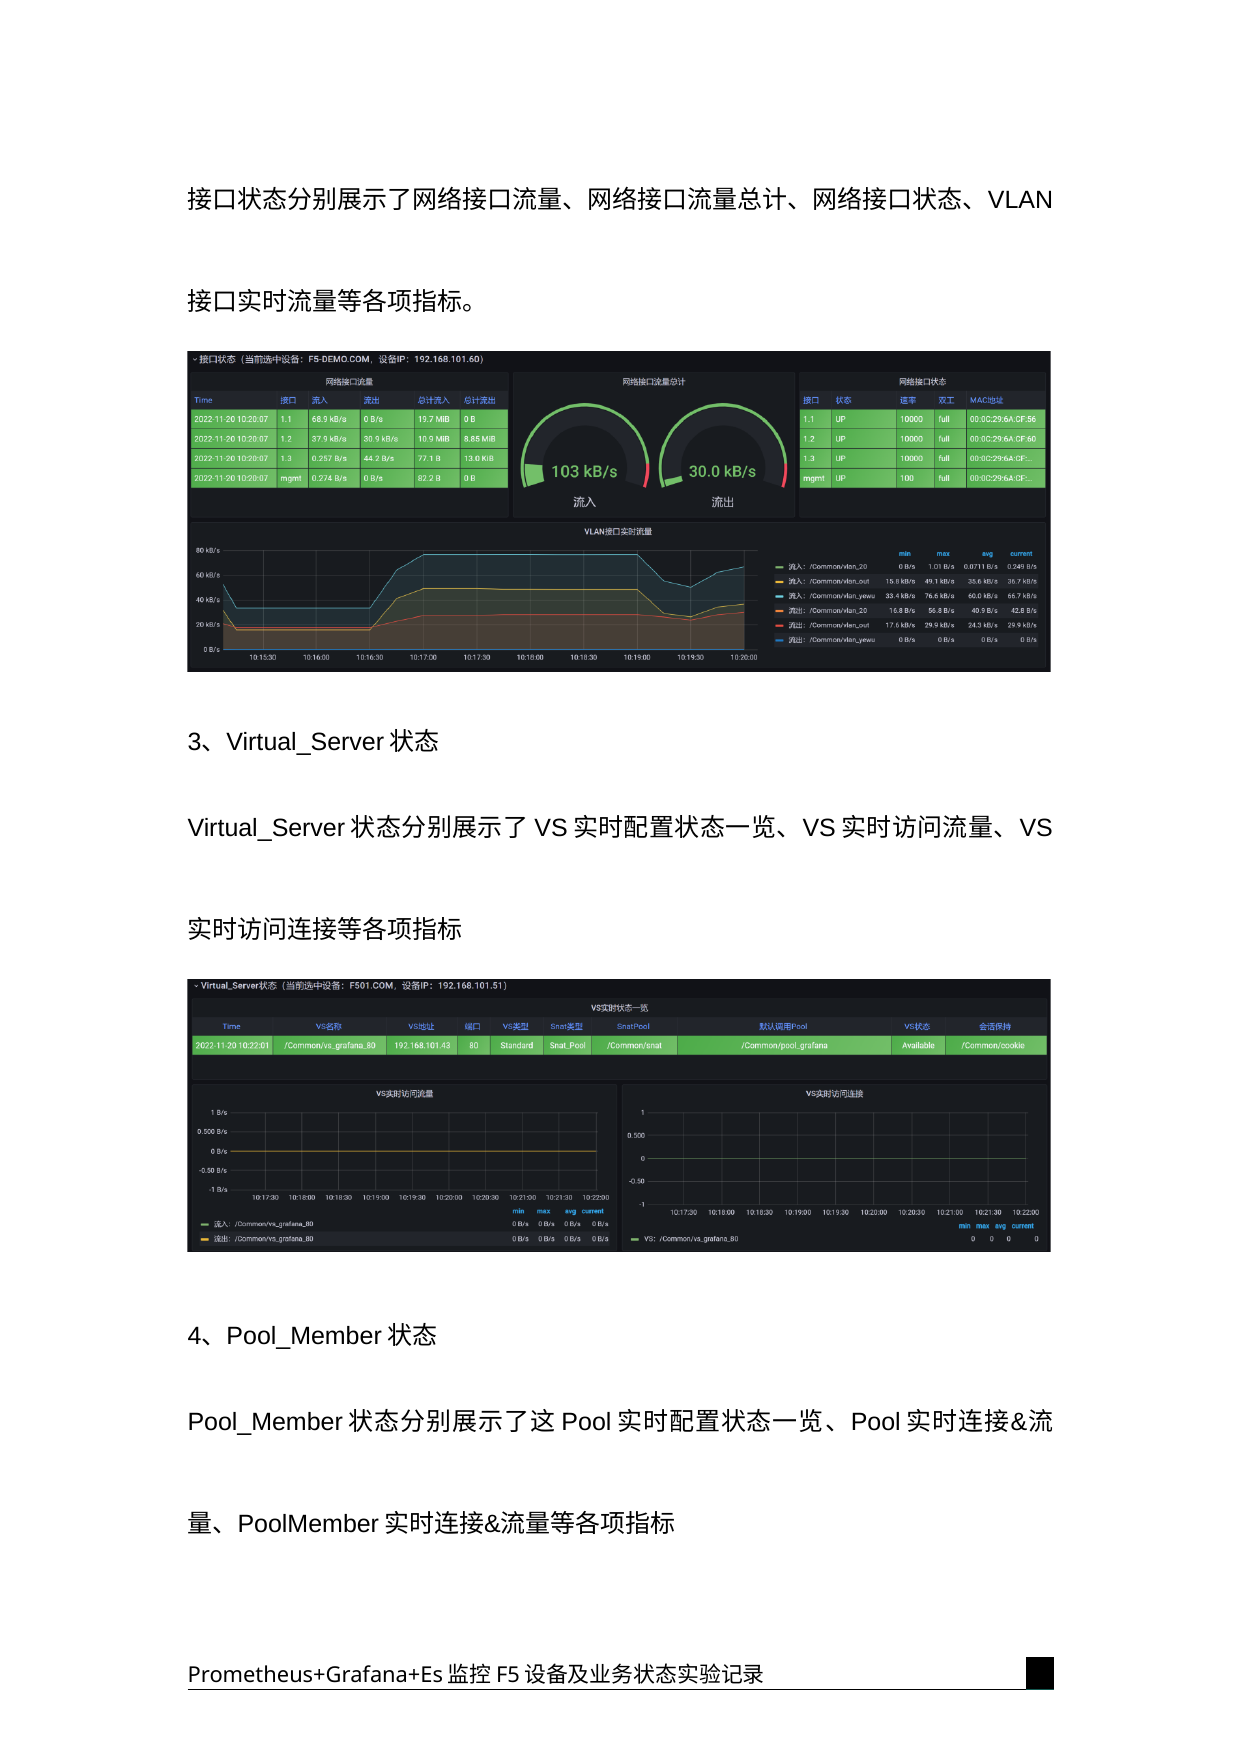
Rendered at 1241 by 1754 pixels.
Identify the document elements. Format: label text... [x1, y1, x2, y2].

list 接口状态分别展示了网络接口流量、网络接口流量总计、网络接口状态、VLAN接口实时流量等各项指标。 [187, 164, 1053, 334]
list Pool_Member状态 [187, 1300, 1053, 1368]
picture [187, 351, 1051, 672]
list Pool_Member状态分别展示了这Pool实时配置状态一览、Pool实时连接&流量、PoolMember实时连接&流量等各项指标 [187, 1386, 1053, 1556]
picture [187, 979, 1051, 1252]
list Virtual_Server状态 [187, 706, 1053, 774]
list Virtual_Server状态分别展示了VS实时配置状态一览、VS实时访问流量、VS实时访问连接等各项指标 [187, 792, 1053, 962]
